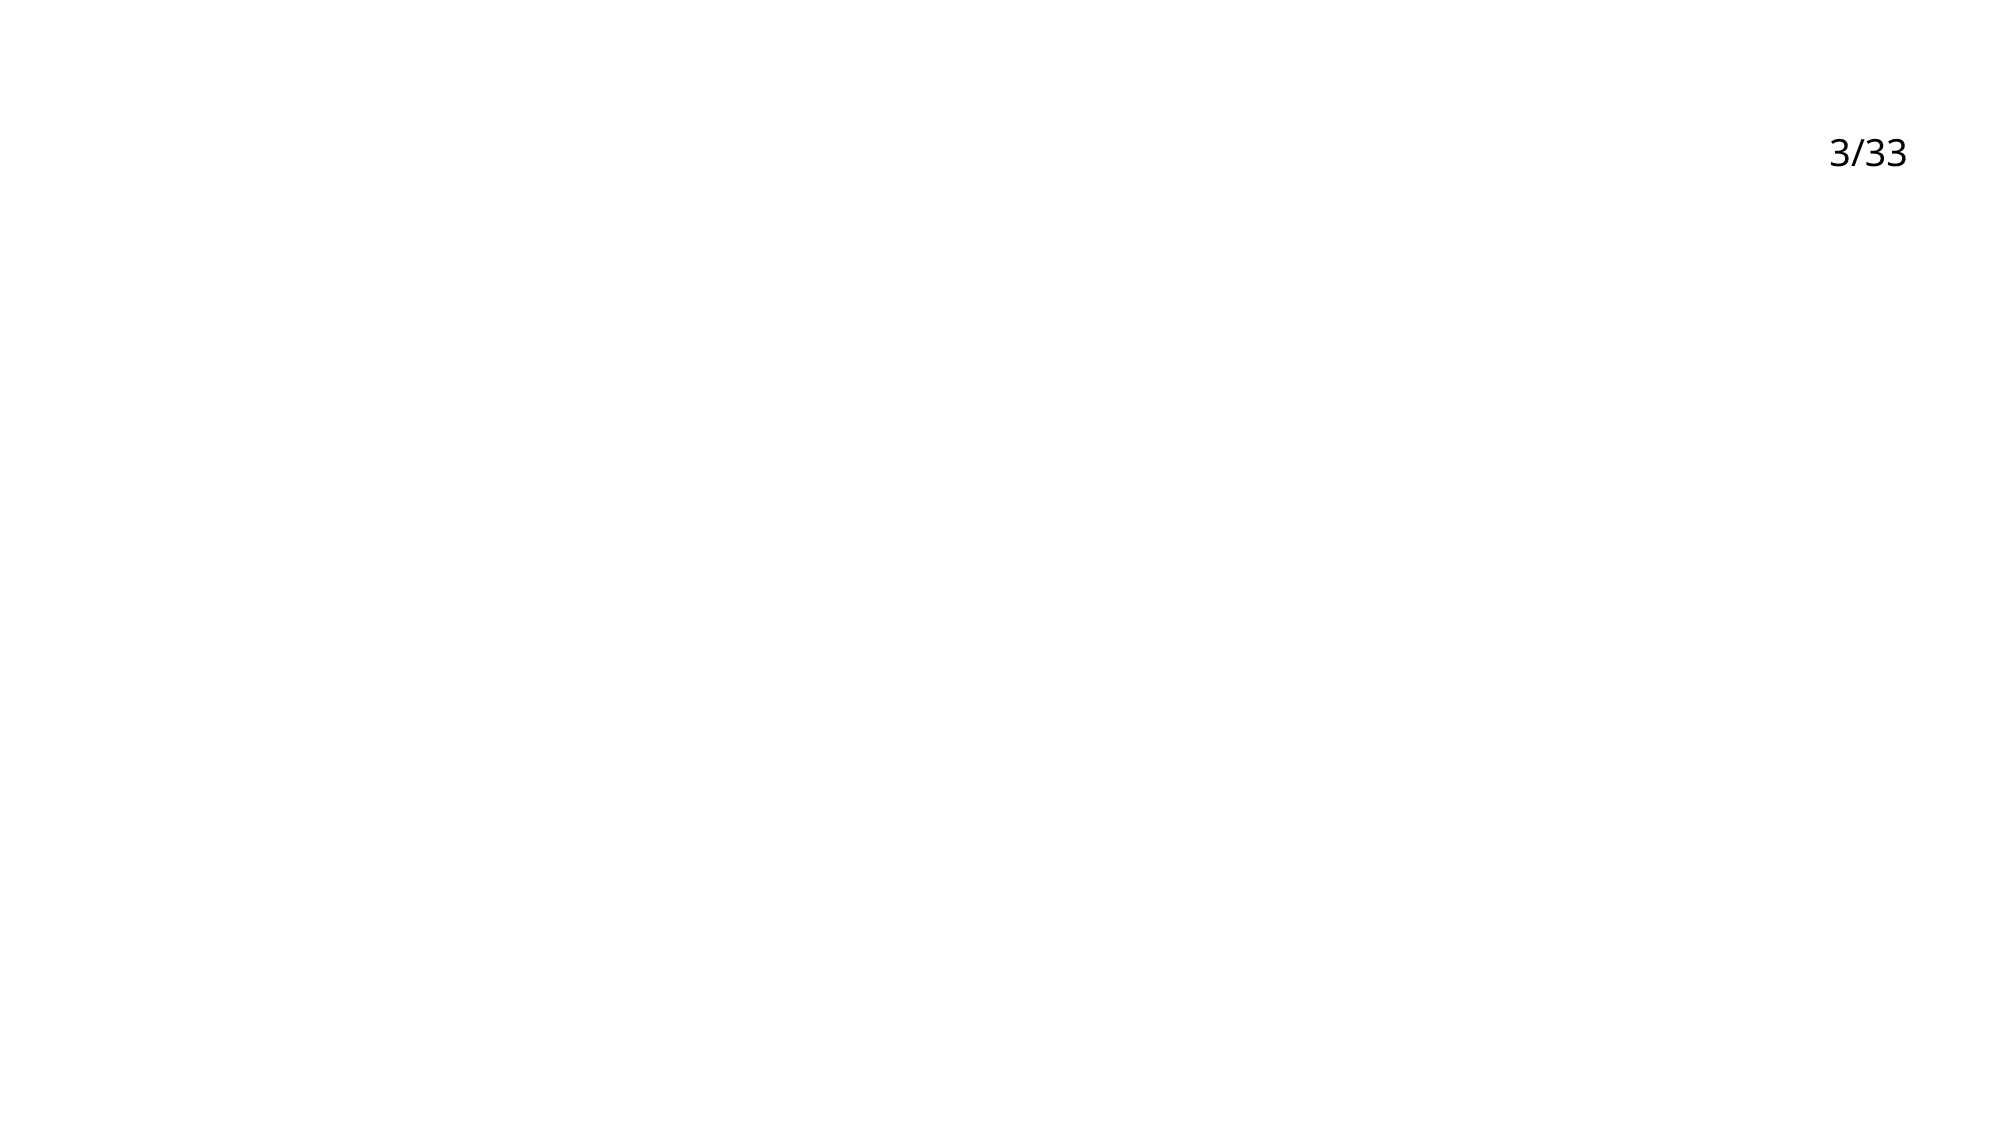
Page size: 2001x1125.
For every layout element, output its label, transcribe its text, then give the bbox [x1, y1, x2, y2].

text 3/33 [1829, 127, 1913, 178]
